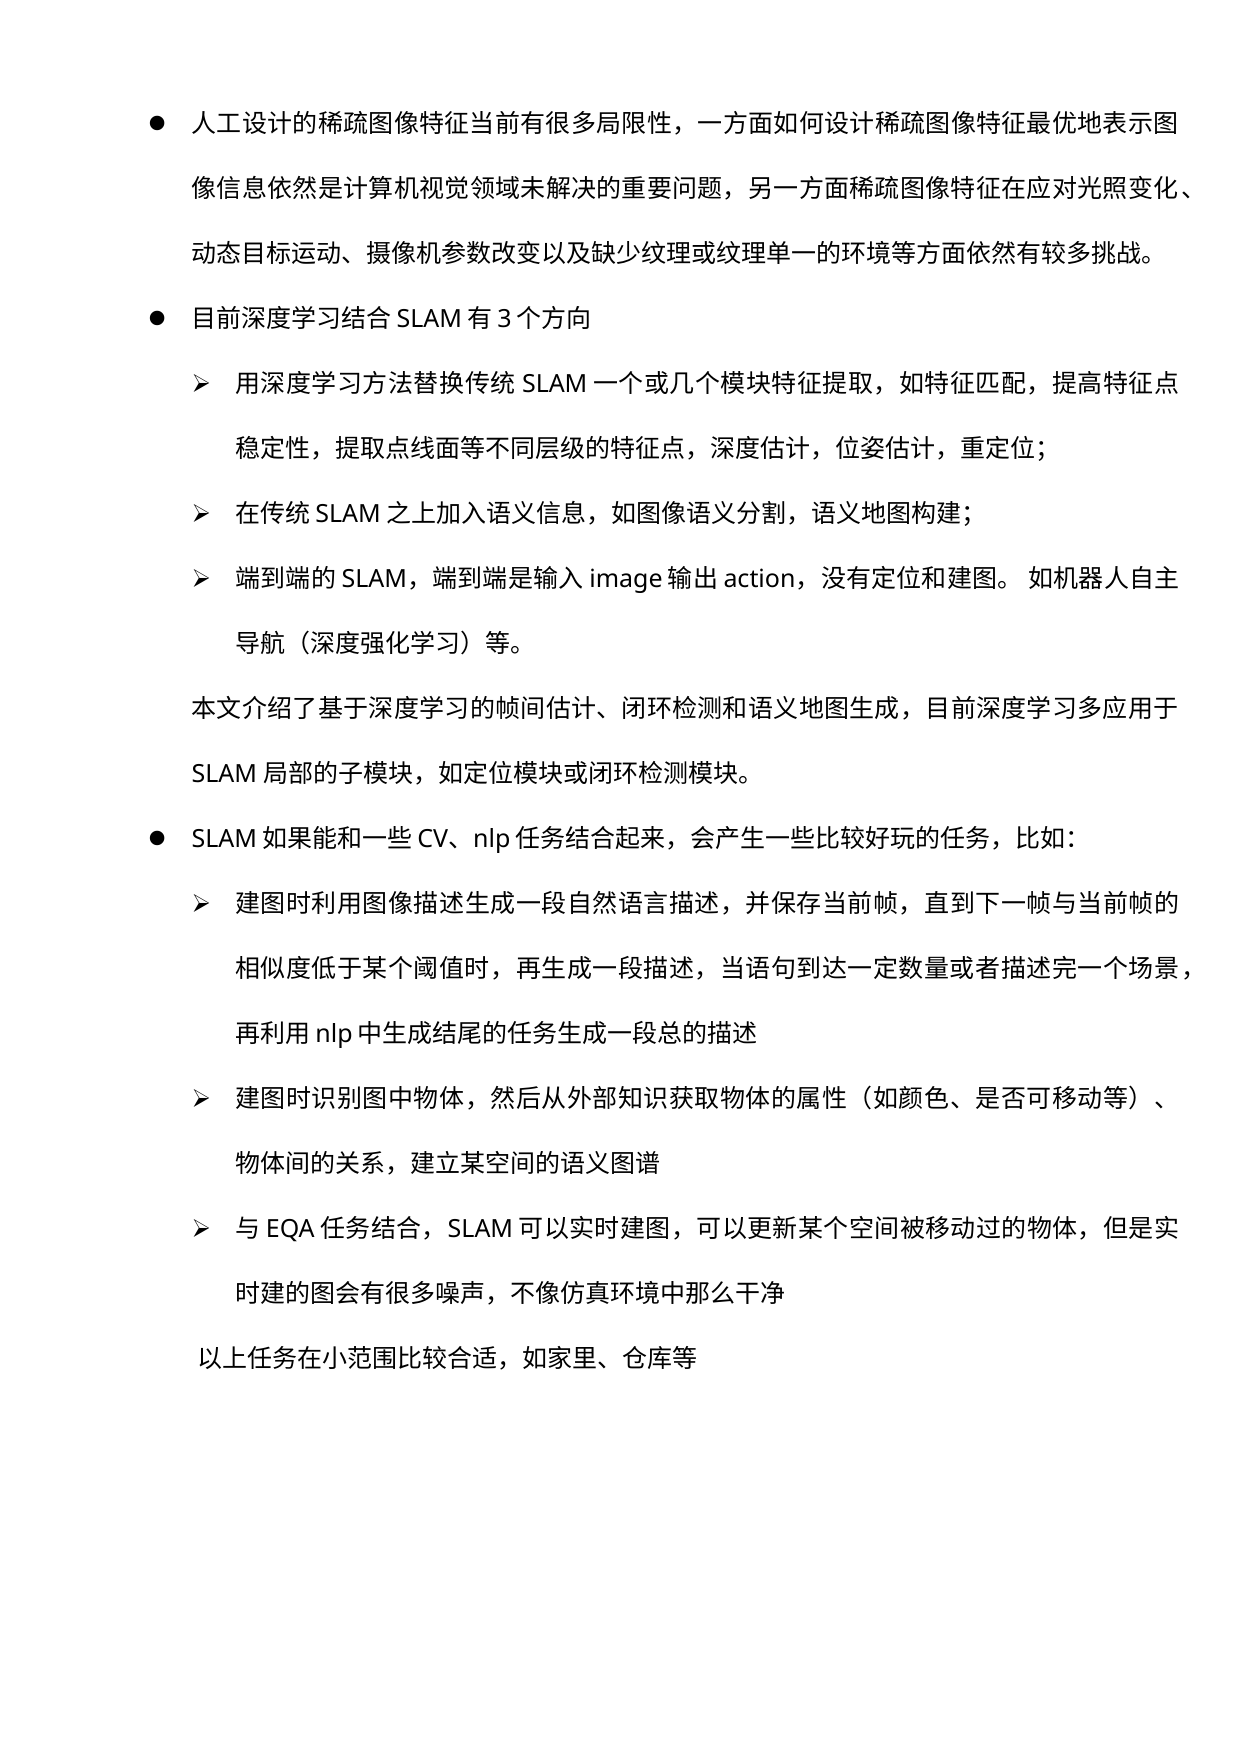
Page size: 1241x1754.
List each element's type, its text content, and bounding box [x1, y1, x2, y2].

list 在传统SLAM之上加入语义信息，如图像语义分割，语义地图构建； [191, 479, 1181, 544]
text 本文介绍了基于深度学习的帧间估计、闭环检测和语义地图生成，目前深度学习多应用于 SLAM 局部的子模块，如定位模块或闭环检测模块。 [191, 674, 1181, 804]
list 人工设计的稀疏图像特征当前有很多局限性，一方面如何设计稀疏图像特征最优地表示图像信息依然是计算机视觉领域未解决的重要问题，另一方面稀疏图像特征在应对光照变化、动态目标运动、摄像机参数改变以及缺少纹理或纹理单一的环境等方面依然有较多挑战。 [148, 89, 1181, 284]
list 以上任务在小范围比较合适，如家里、仓库等 [148, 1324, 1181, 1389]
list 与EQA任务结合，SLAM可以实时建图，可以更新某个空间被移动过的物体，但是实时建的图会有很多噪声，不像仿真环境中那么干净 [191, 1194, 1181, 1324]
list SLAM如果能和一些CV、nlp任务结合起来，会产生一些比较好玩的任务，比如： [148, 804, 1181, 869]
list 建图时利用图像描述生成一段自然语言描述，并保存当前帧，直到下一帧与当前帧的相似度低于某个阈值时，再生成一段描述，当语句到达一定数量或者描述完一个场景，再利用nlp中生成结尾的任务生成一段总的描述 [191, 869, 1181, 1064]
list 端到端的SLAM，端到端是输入image输出action，没有定位和建图。 如机器人自主导航（深度强化学习）等。 [191, 544, 1181, 674]
list 用深度学习方法替换传统SLAM一个或几个模块特征提取，如特征匹配，提高特征点稳定性，提取点线面等不同层级的特征点，深度估计，位姿估计，重定位； [191, 349, 1181, 479]
list 目前深度学习结合SLAM有3个方向 [148, 284, 1181, 349]
list 建图时识别图中物体，然后从外部知识获取物体的属性（如颜色、是否可移动等）、物体间的关系，建立某空间的语义图谱 [191, 1064, 1181, 1194]
